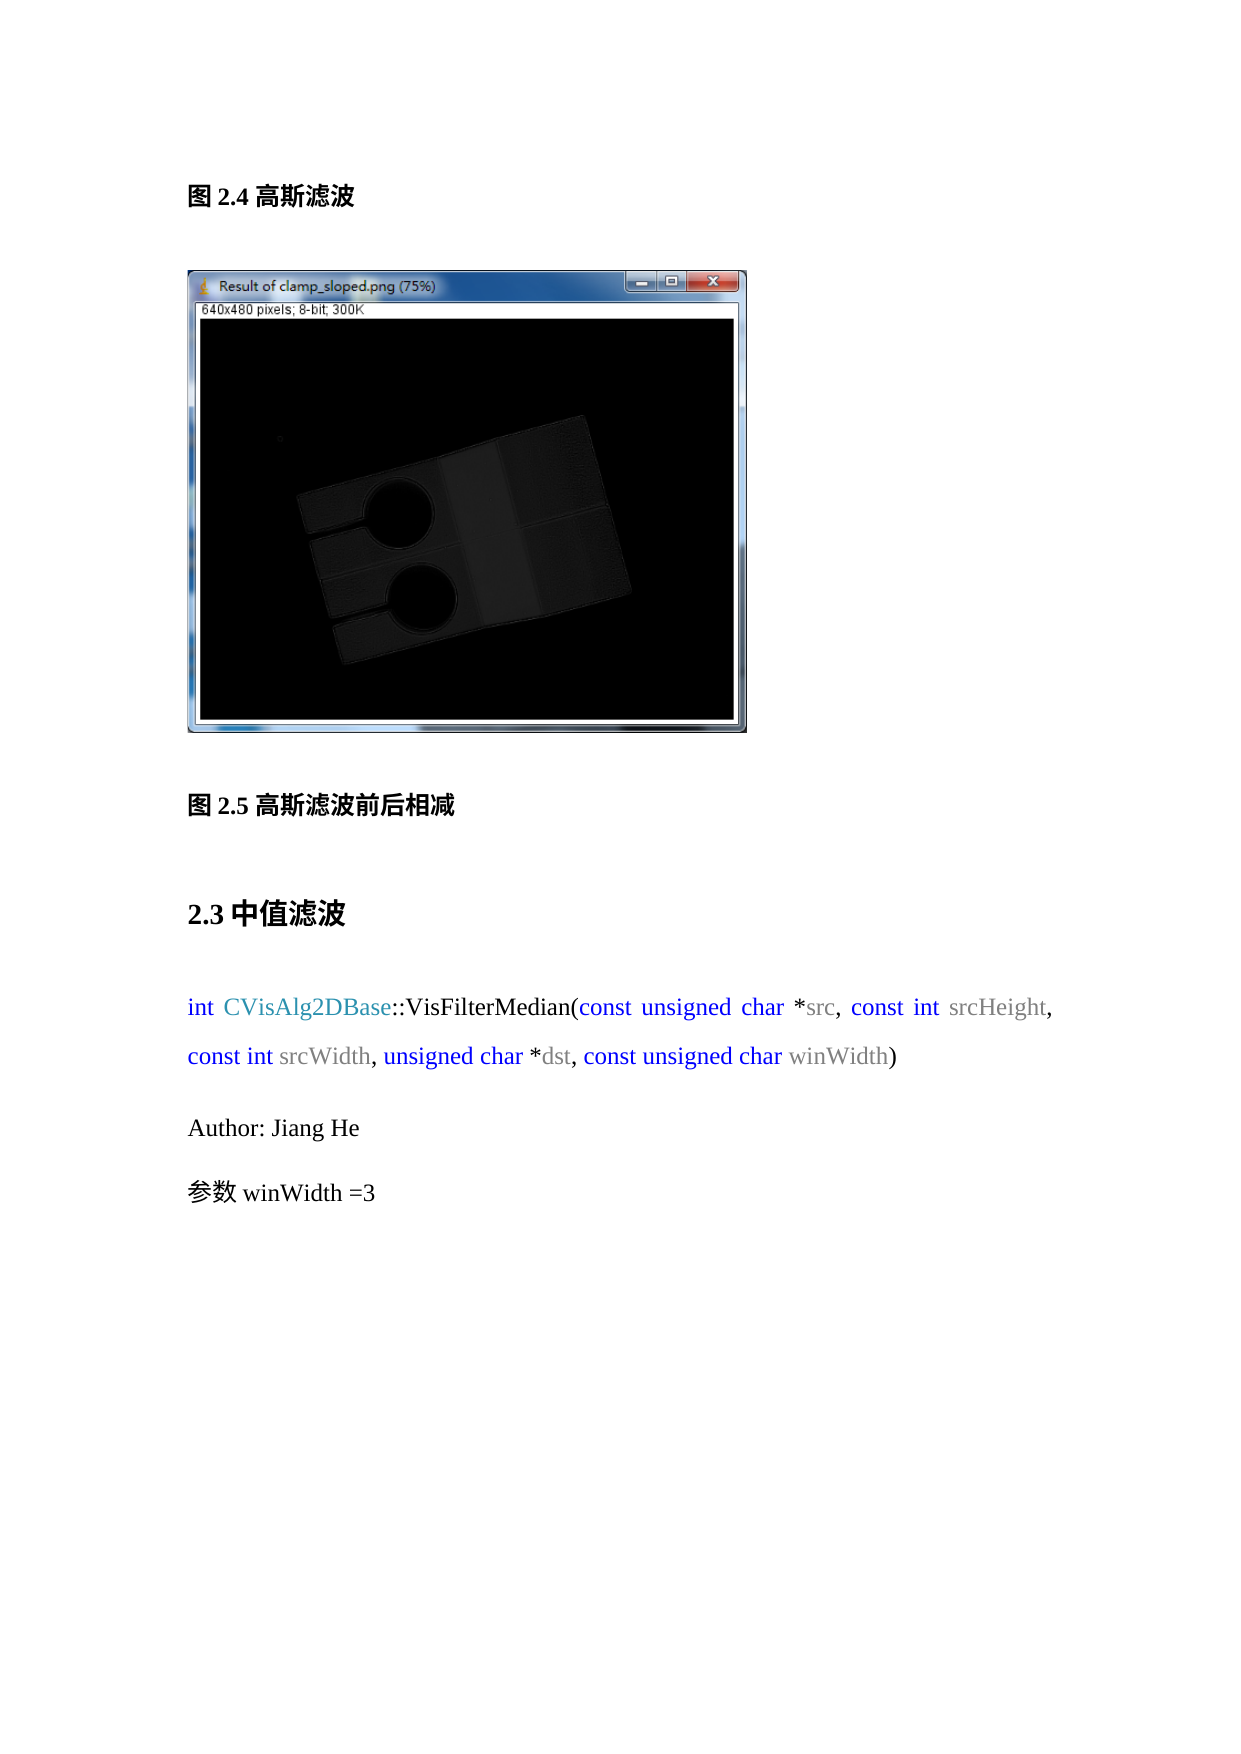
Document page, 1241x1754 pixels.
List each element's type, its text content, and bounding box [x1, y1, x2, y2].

text 图2.5 高斯滤波前后相减 [187, 771, 1053, 836]
picture [187, 270, 747, 733]
text Author: Jiang He [187, 1111, 1053, 1143]
text int CVisAlg2DBase::VisFilterMedian(const unsigned char *src, const int srcHeight, const int srcWidth, unsigned char *dst, const unsigned char winWidth) [187, 990, 1053, 1071]
text 图2.4 高斯滤波 [187, 162, 1053, 227]
text 2.3中值滤波 [187, 879, 1053, 944]
text 参数winWidth =3 [187, 1158, 1053, 1223]
